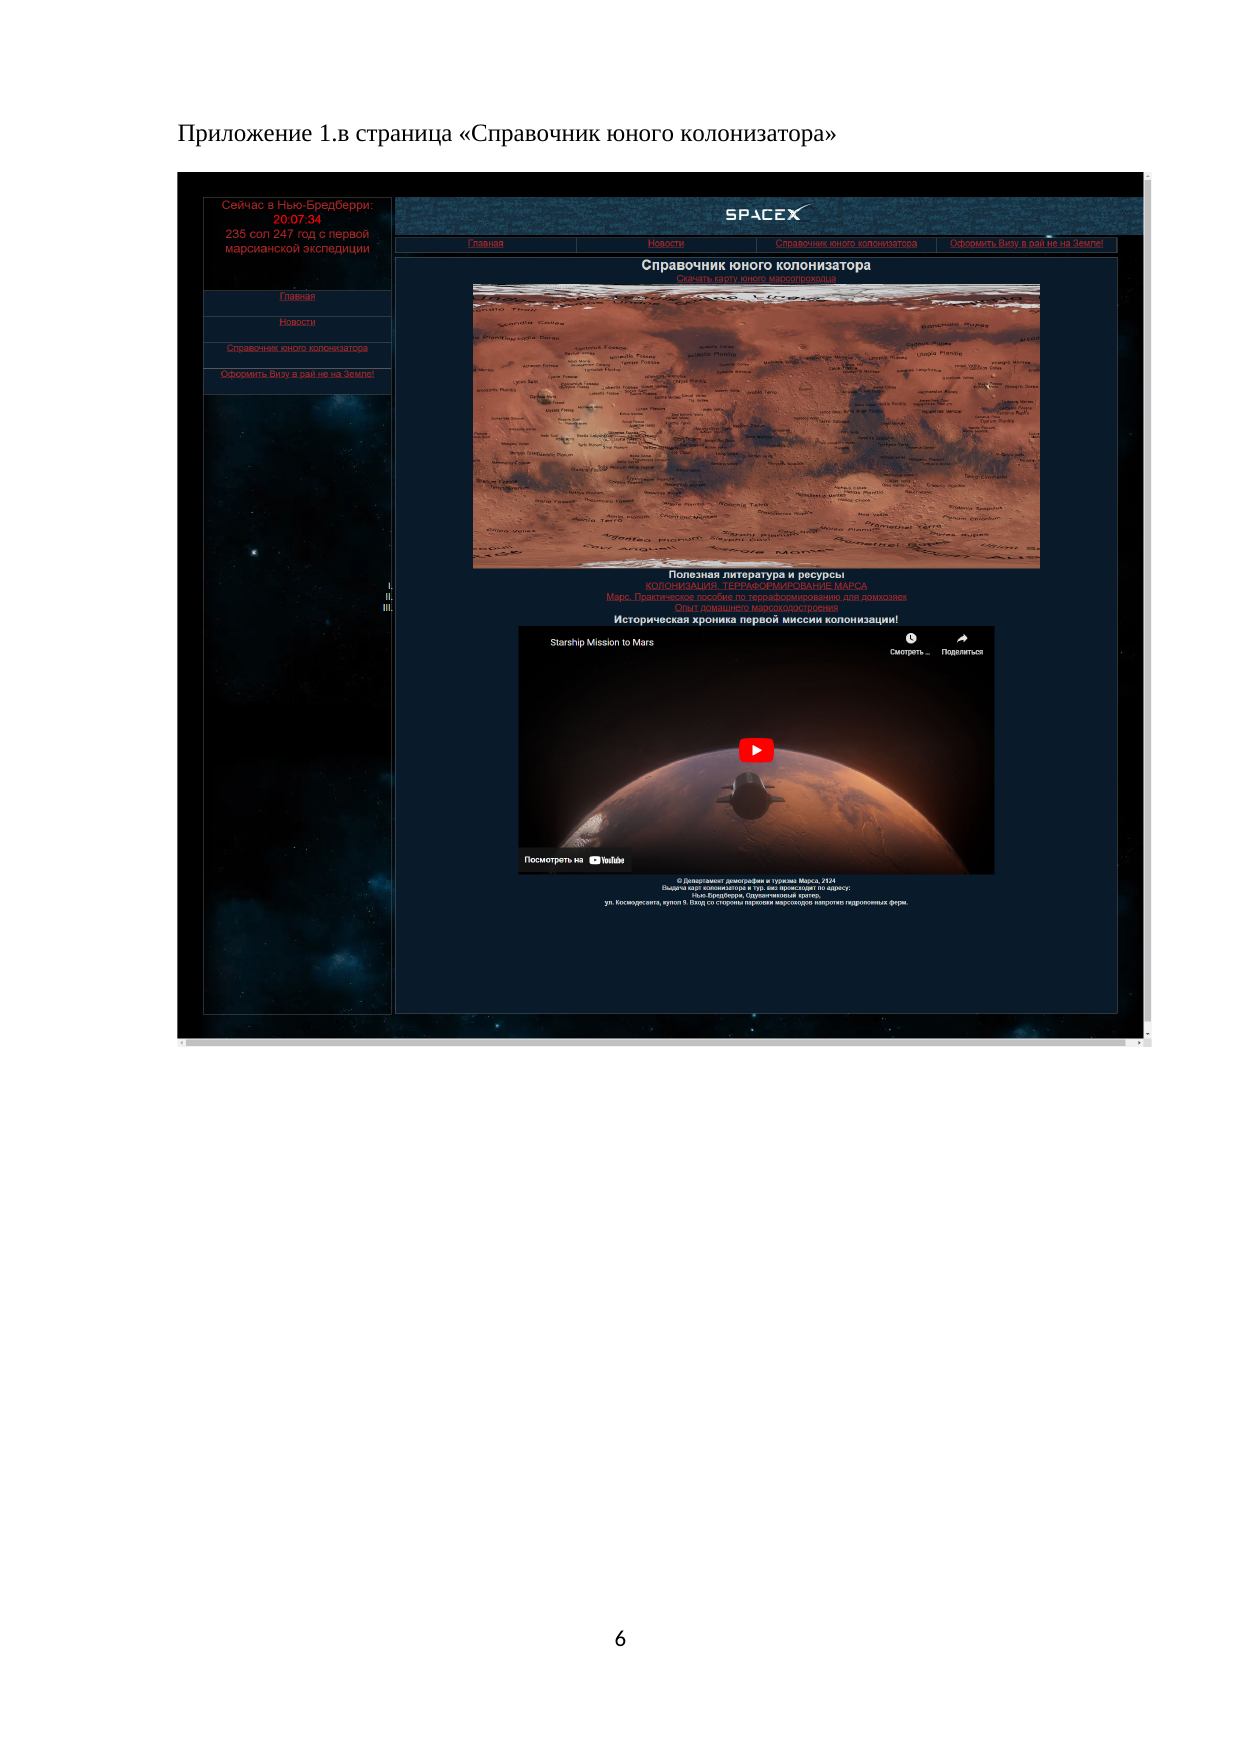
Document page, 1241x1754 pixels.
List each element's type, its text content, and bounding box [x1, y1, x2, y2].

text Приложение 1.в страница «Справочник юного колонизатора» [177, 118, 1152, 147]
picture [177, 172, 1152, 1047]
